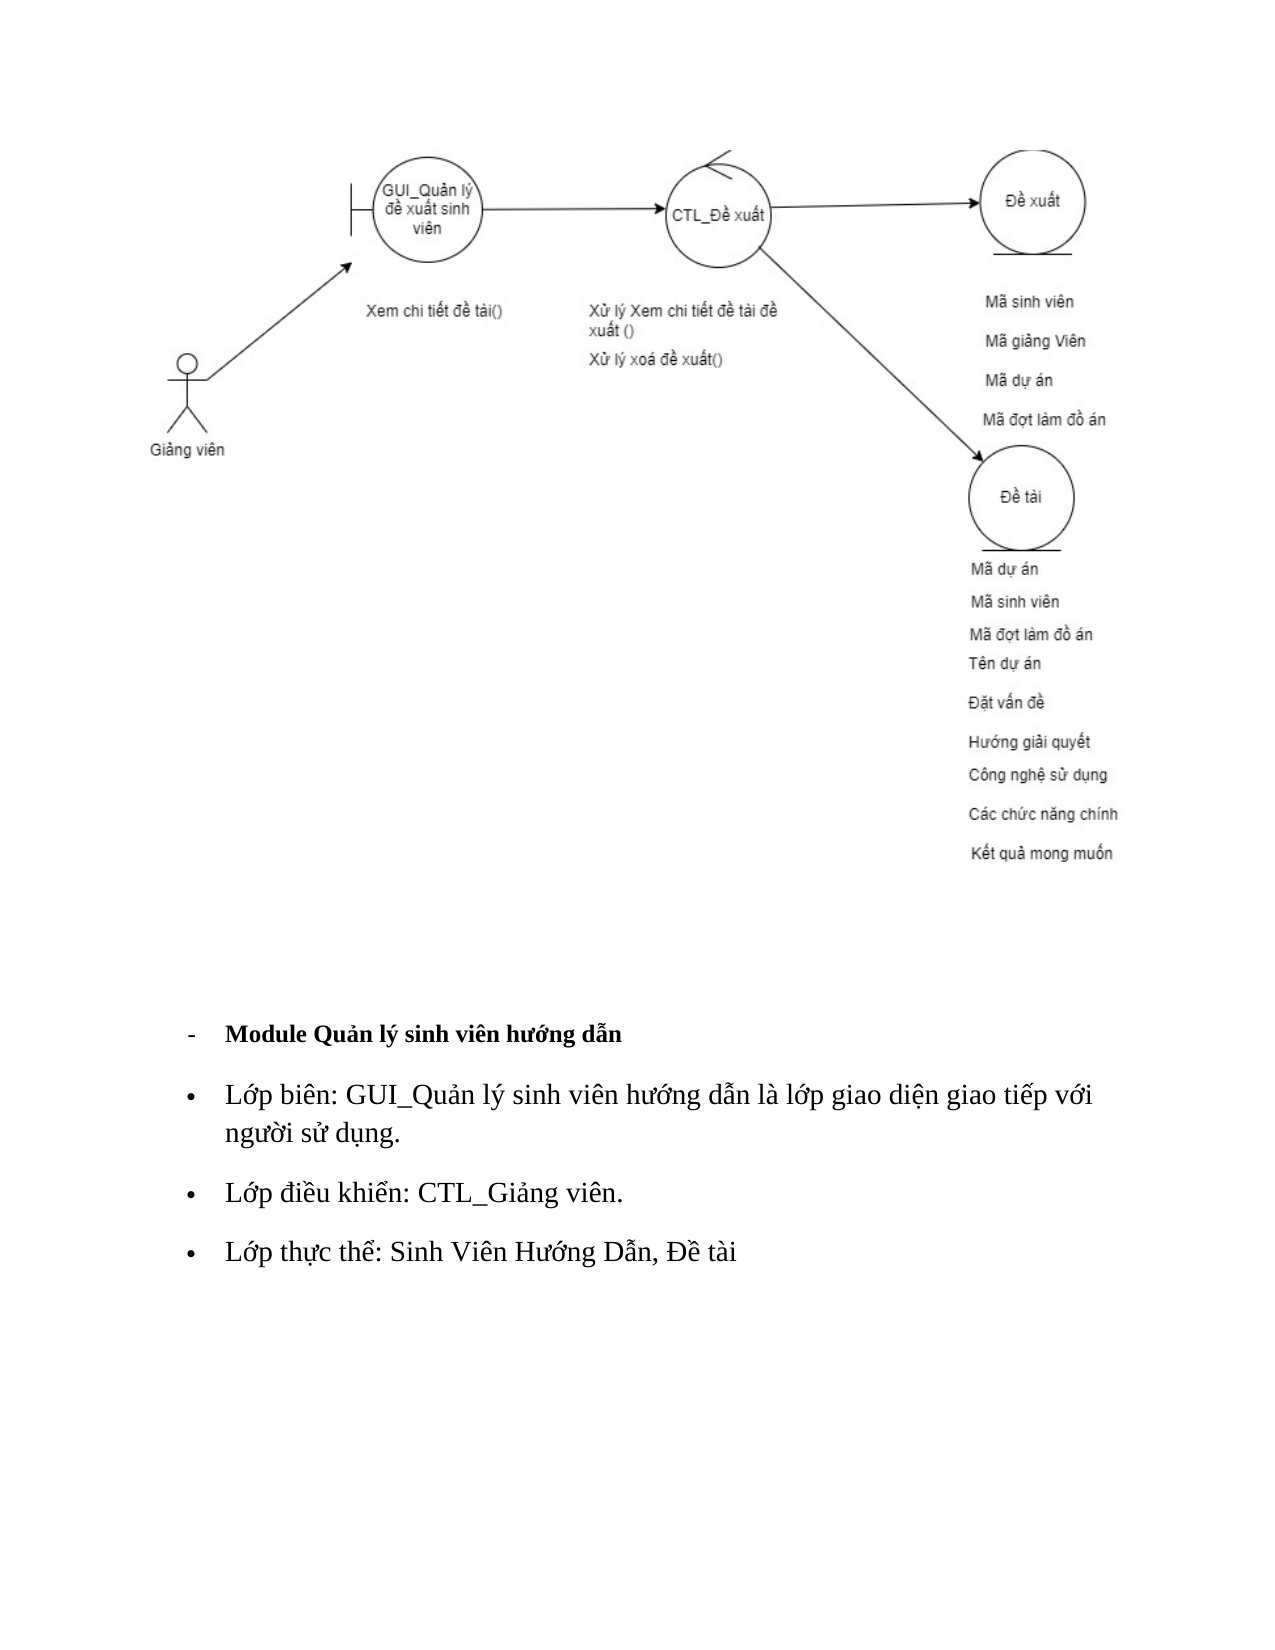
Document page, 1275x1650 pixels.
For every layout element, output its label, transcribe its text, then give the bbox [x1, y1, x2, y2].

list Lớp thực thể: Sinh Viên Hướng Dẫn, Đề tài [187, 1234, 1125, 1268]
list Module Quản lý sinh viên hướng dẫn [187, 1019, 1125, 1048]
list Lớp biên: GUI_Quản lý sinh viên hướng dẫn là lớp giao diện giao tiếp với người sử dụng. [187, 1077, 1125, 1149]
list Lớp điều khiển: CTL_Giảng viên. [187, 1175, 1125, 1208]
picture [150, 150, 1125, 875]
